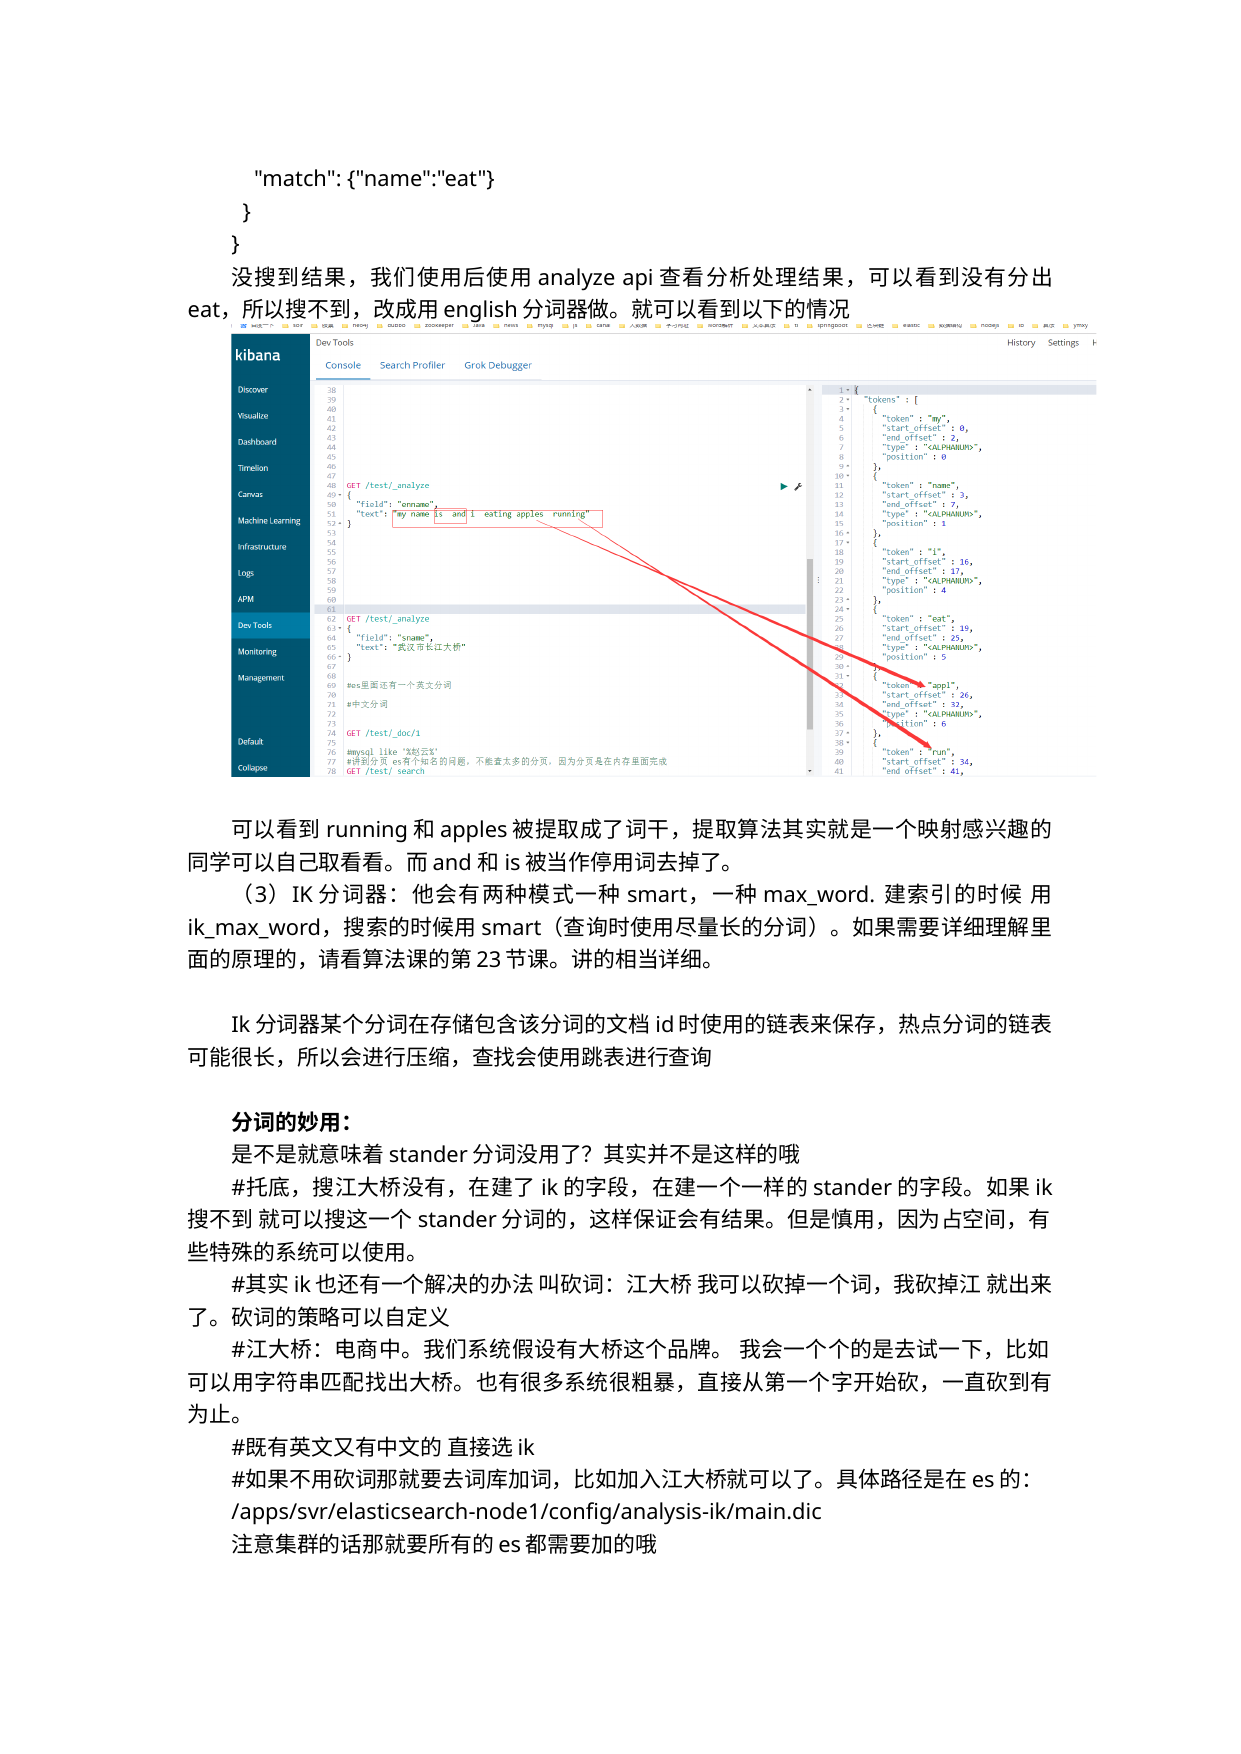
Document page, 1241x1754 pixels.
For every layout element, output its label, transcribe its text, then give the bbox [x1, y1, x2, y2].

text } [187, 194, 1053, 227]
text 注意集群的话那就要所有的es都需要加的哦 [187, 1527, 1053, 1559]
text 没搜到结果，我们使用后使用analyze api查看分析处理结果，可以看到没有分出eat，所以搜不到，改成用english分词器做。就可以看到以下的情况 [187, 259, 1053, 324]
text "match": {"name":"eat"} [187, 162, 1053, 194]
text （3）IK分词器：他会有两种模式一种smart，一种max_word. 建索引的时候 用ik_max_word，搜索的时候用smart（查询时使用尽量长的分词）。如果需要详细理解里面的原理的，请看算法课的第23节课。讲的相当详细。 [187, 877, 1053, 974]
text } [187, 227, 1053, 259]
picture [231, 324, 1097, 777]
text Ik分词器某个分词在存储包含该分词的文档id时使用的链表来保存，热点分词的链表可能很长，所以会进行压缩，查找会使用跳表进行查询 [187, 1007, 1053, 1072]
text 是不是就意味着stander分词没用了？其实并不是这样的哦 [187, 1137, 1053, 1169]
text #江大桥：电商中。我们系统假设有大桥这个品牌。 我会一个个的是去试一下，比如可以用字符串匹配找出大桥。也有很多系统很粗暴，直接从第一个字开始砍，一直砍到有为止。 [187, 1332, 1053, 1429]
text /apps/svr/elasticsearch-node1/config/analysis-ik/main.dic [187, 1494, 1053, 1527]
text #其实ik也还有一个解决的办法 叫砍词：江大桥 我可以砍掉一个词，我砍掉江 就出来了。砍词的策略可以自定义 [187, 1267, 1053, 1332]
text #如果不用砍词那就要去词库加词，比如加入江大桥就可以了。具体路径是在es的： [187, 1462, 1053, 1494]
text #托底，搜江大桥没有，在建了ik的字段，在建一个一样的stander的字段。如果ik搜不到 就可以搜这一个stander分词的，这样保证会有结果。但是慎用，因为占空间，有些特殊的系统可以使用。 [187, 1169, 1053, 1267]
text #既有英文又有中文的 直接选ik [187, 1429, 1053, 1462]
text 可以看到running和apples被提取成了词干，提取算法其实就是一个映射感兴趣的同学可以自己取看看。而and 和 is被当作停用词去掉了。 [187, 812, 1053, 877]
text 分词的妙用： [187, 1104, 1053, 1137]
